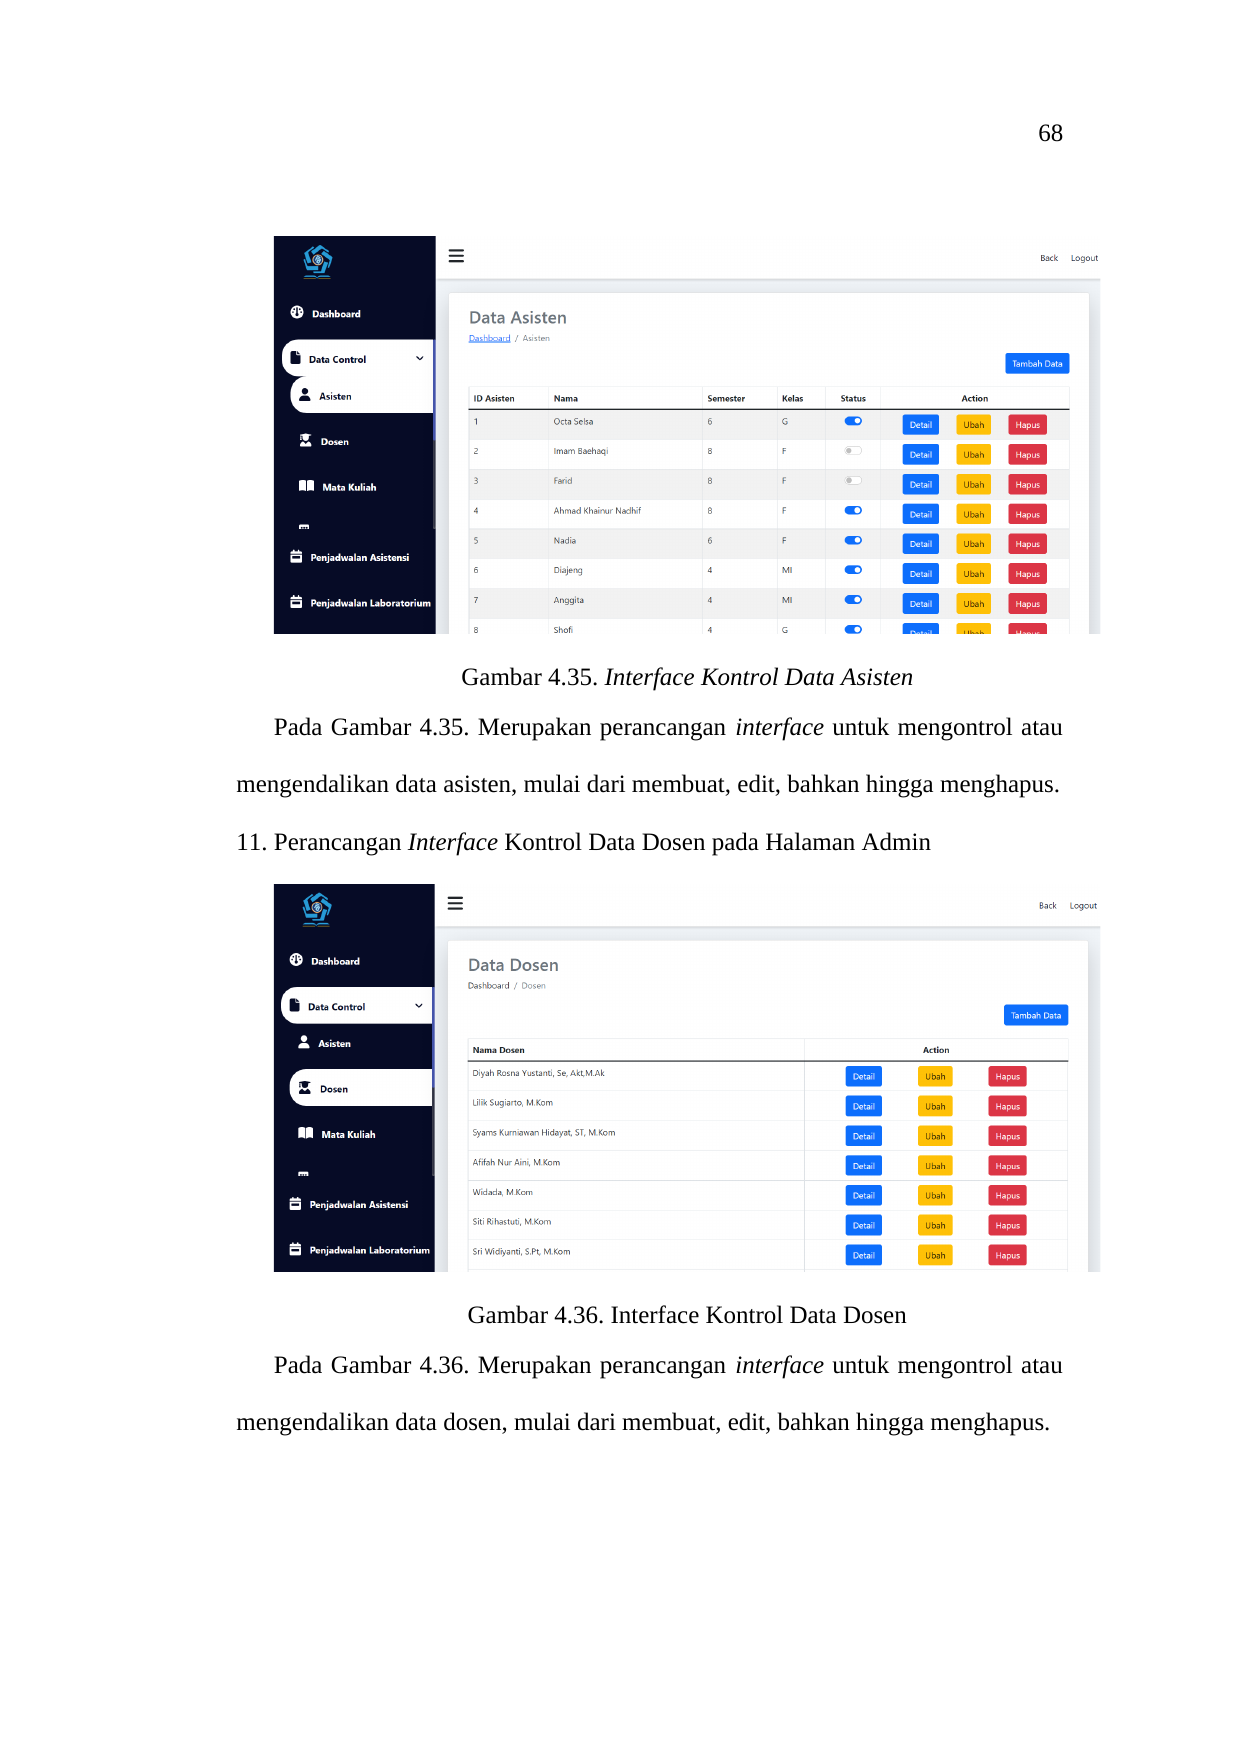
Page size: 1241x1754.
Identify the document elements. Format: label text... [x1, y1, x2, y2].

picture [273, 884, 1101, 1272]
text Gambar 4.36. Interface Kontrol Data Dosen [236, 1300, 1063, 1329]
text Pada Gambar 4.35. Merupakan perancangan interface untuk mengontrol atau mengendalikan data asisten, mulai dari membuat, edit, bahkan hingga menghapus. [236, 712, 1063, 798]
text Gambar 4.35. Interface Kontrol Data Asisten [386, 662, 1063, 691]
list Perancangan Interface Kontrol Data Dosen pada Halaman Admin [236, 827, 1063, 856]
picture [273, 236, 1101, 634]
text Pada Gambar 4.36. Merupakan perancangan interface untuk mengontrol atau mengendalikan data dosen, mulai dari membuat, edit, bahkan hingga menghapus. [236, 1350, 1063, 1436]
